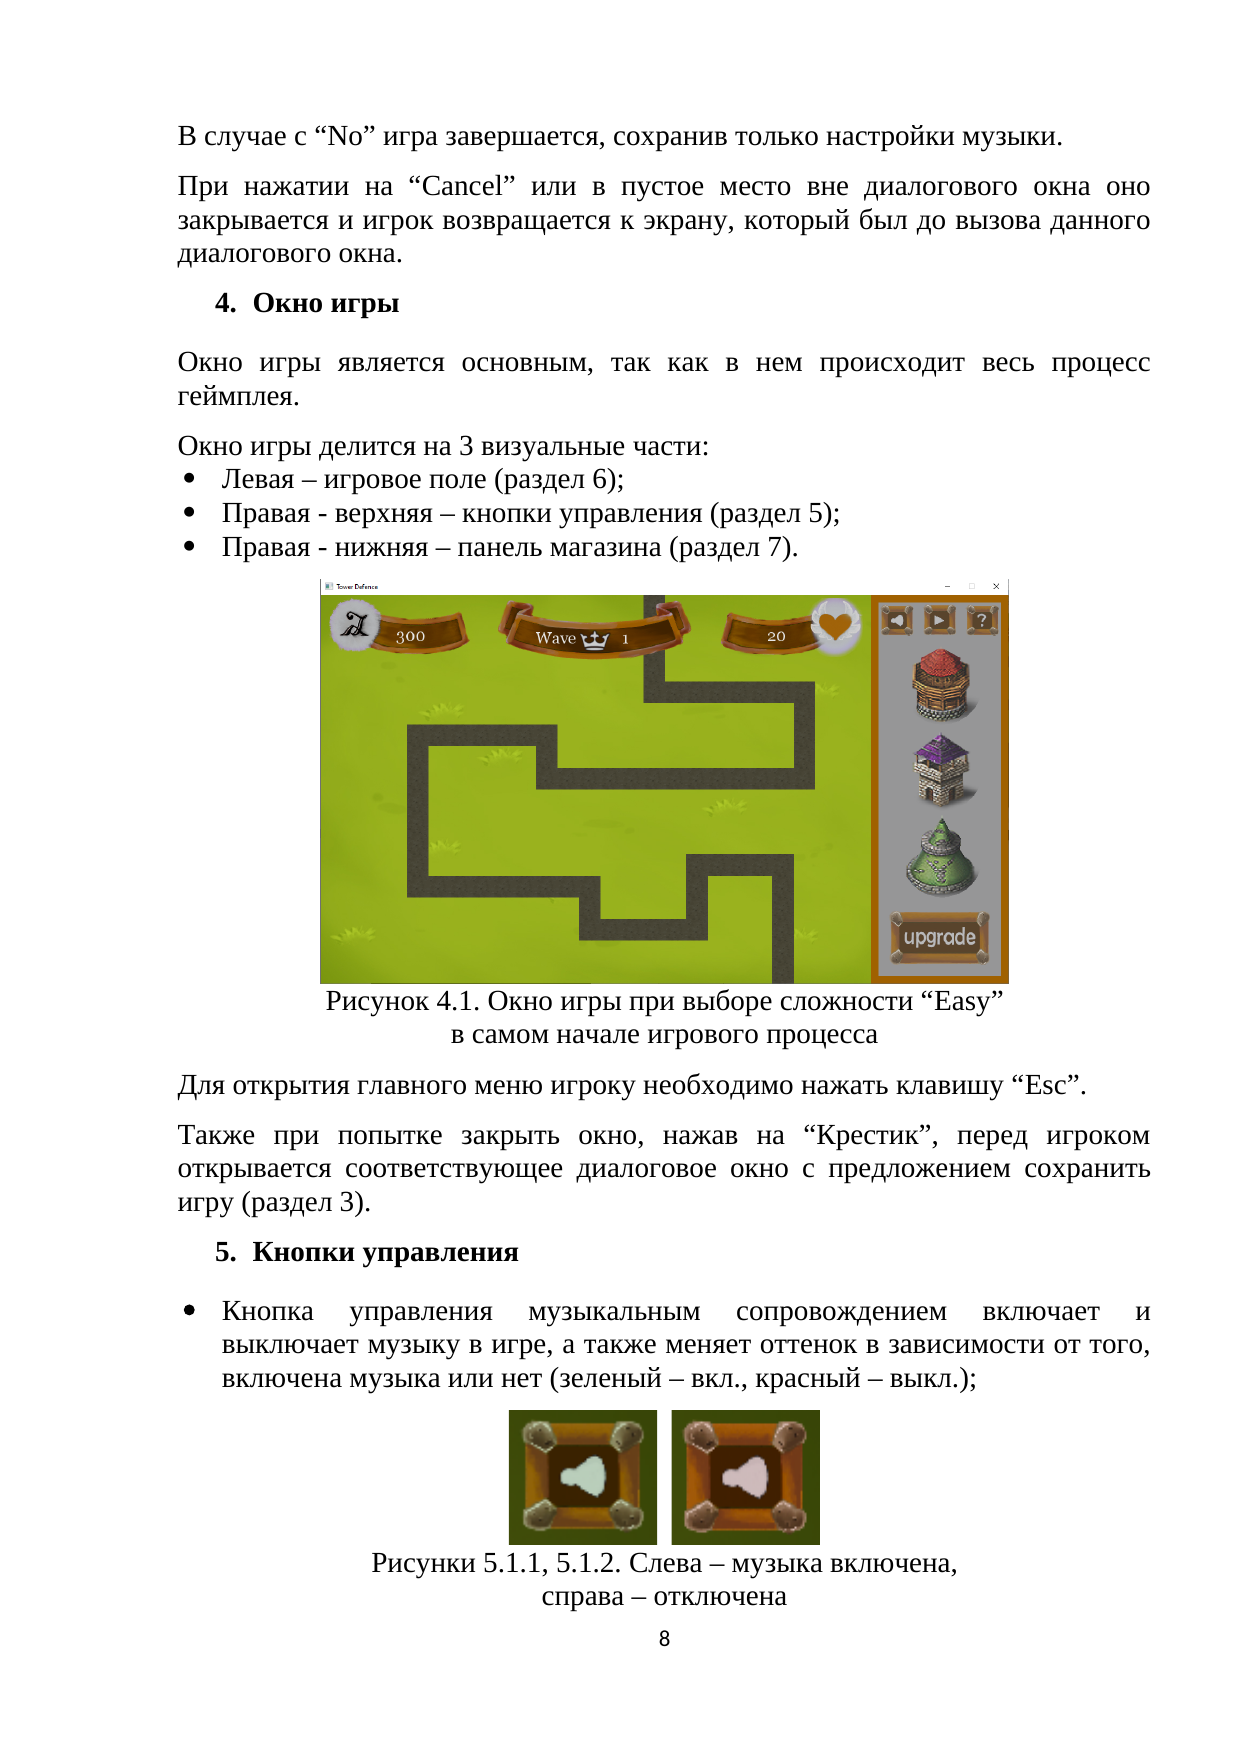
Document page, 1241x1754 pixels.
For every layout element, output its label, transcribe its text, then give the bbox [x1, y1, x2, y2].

list Левая – игровое поле (раздел 6); [184, 461, 1152, 495]
text Также при попытке закрыть окно, нажав на “Крестик”, перед игроком открывается соответствующее диалоговое окно с предложением сохранить игру (раздел 3). [177, 1117, 1152, 1218]
text Для открытия главного меню игроку необходимо нажать клавишу “Esc”. [177, 1067, 1152, 1100]
text Окно игры является основным, так как в нем происходит весь процесс геймплея. [177, 344, 1152, 411]
subtitle Окно игры [215, 286, 1152, 319]
list Правая - нижняя – панель магазина (раздел 7). [184, 529, 1152, 562]
subtitle Кнопки управления [215, 1234, 1152, 1268]
text При нажатии на “Cancel” или в пустое место вне диалогового окна оно закрывается и игрок возвращается к экрану, который был до вызова данного диалогового окна. [177, 168, 1152, 269]
list Кнопка управления музыкальным сопровождением включает и выключает музыку в игре, а также меняет оттенок в зависимости от того, включена музыка или нет (зеленый – вкл., красный – выкл.); [184, 1293, 1152, 1394]
text Рисунки 5.1.1, 5.1.2. Слева – музыка включена, справа – отключена [177, 1410, 1152, 1612]
picture [320, 579, 1009, 984]
picture [671, 1410, 820, 1545]
list Правая - верхняя – кнопки управления (раздел 5); [184, 495, 1152, 529]
text В случае с “No” игра завершается, сохранив только настройки музыки. [177, 118, 1152, 152]
picture [508, 1410, 658, 1545]
text Окно игры делится на 3 визуальные части: [177, 428, 1152, 461]
